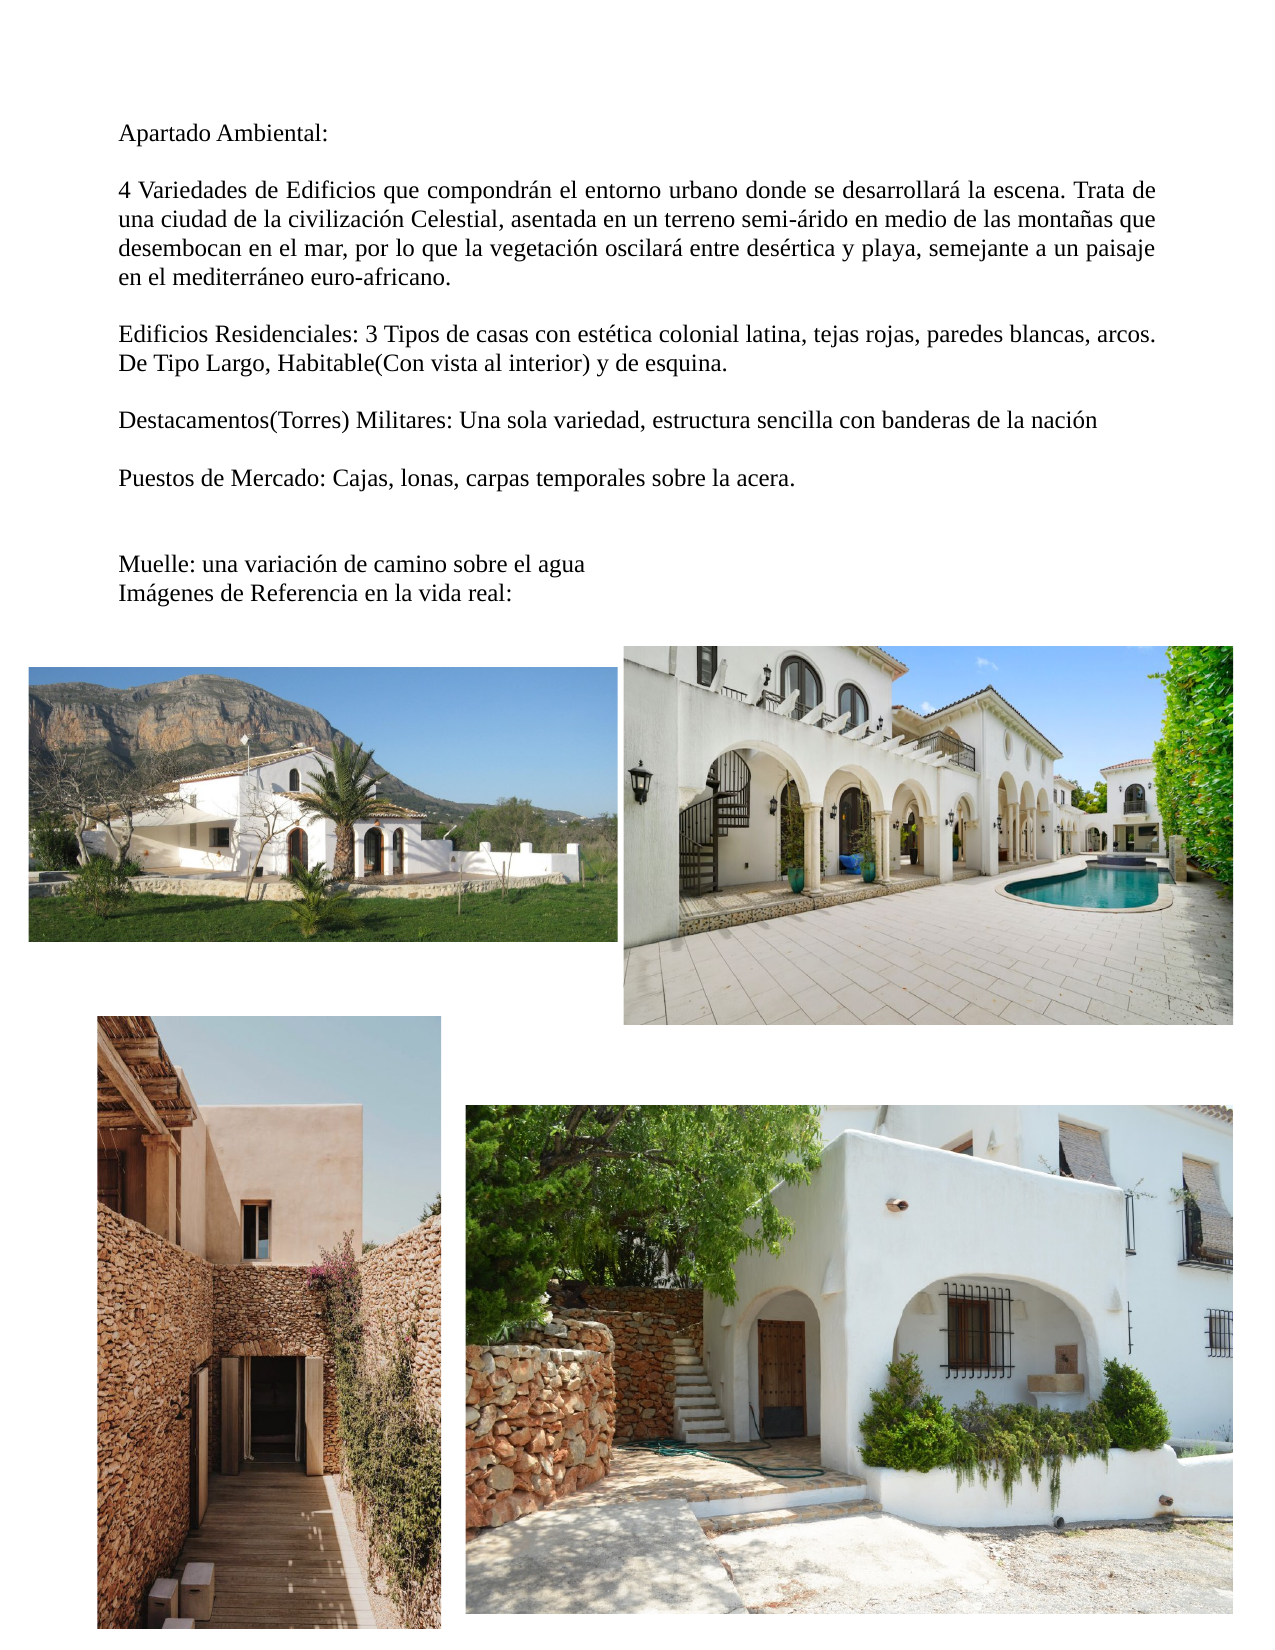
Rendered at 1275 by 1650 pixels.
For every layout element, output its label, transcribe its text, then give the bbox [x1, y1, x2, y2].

text Muelle: una variación de camino sobre el agua [118, 549, 1157, 578]
text Destacamentos(Torres) Militares: Una sola variedad, estructura sencilla con banderas de la nación [118, 406, 1157, 434]
text Edificios Residenciales: 3 Tipos de casas con estética colonial latina, tejas rojas, paredes blancas, arcos. De Tipo Largo, Habitable(Con vista al interior) y de esquina. [118, 319, 1157, 377]
text Puestos de Mercado: Cajas, lonas, carpas temporales sobre la acera. [118, 463, 1157, 492]
text 4 Variedades de Edificios que compondrán el entorno urbano donde se desarrollará la escena. Trata de una ciudad de la civilización Celestial, asentada en un terreno semi-árido en medio de las montañas que desembocan en el mar, por lo que la vegetación oscilará entre desértica y playa, semejante a un paisaje en el mediterráneo euro-africano. [118, 176, 1157, 291]
picture [465, 1105, 1233, 1614]
picture [623, 646, 1234, 1025]
picture [28, 667, 618, 942]
picture [97, 1016, 442, 1629]
text Apartado Ambiental: [118, 118, 1157, 147]
text Imágenes de Referencia en la vida real: [118, 578, 1157, 607]
